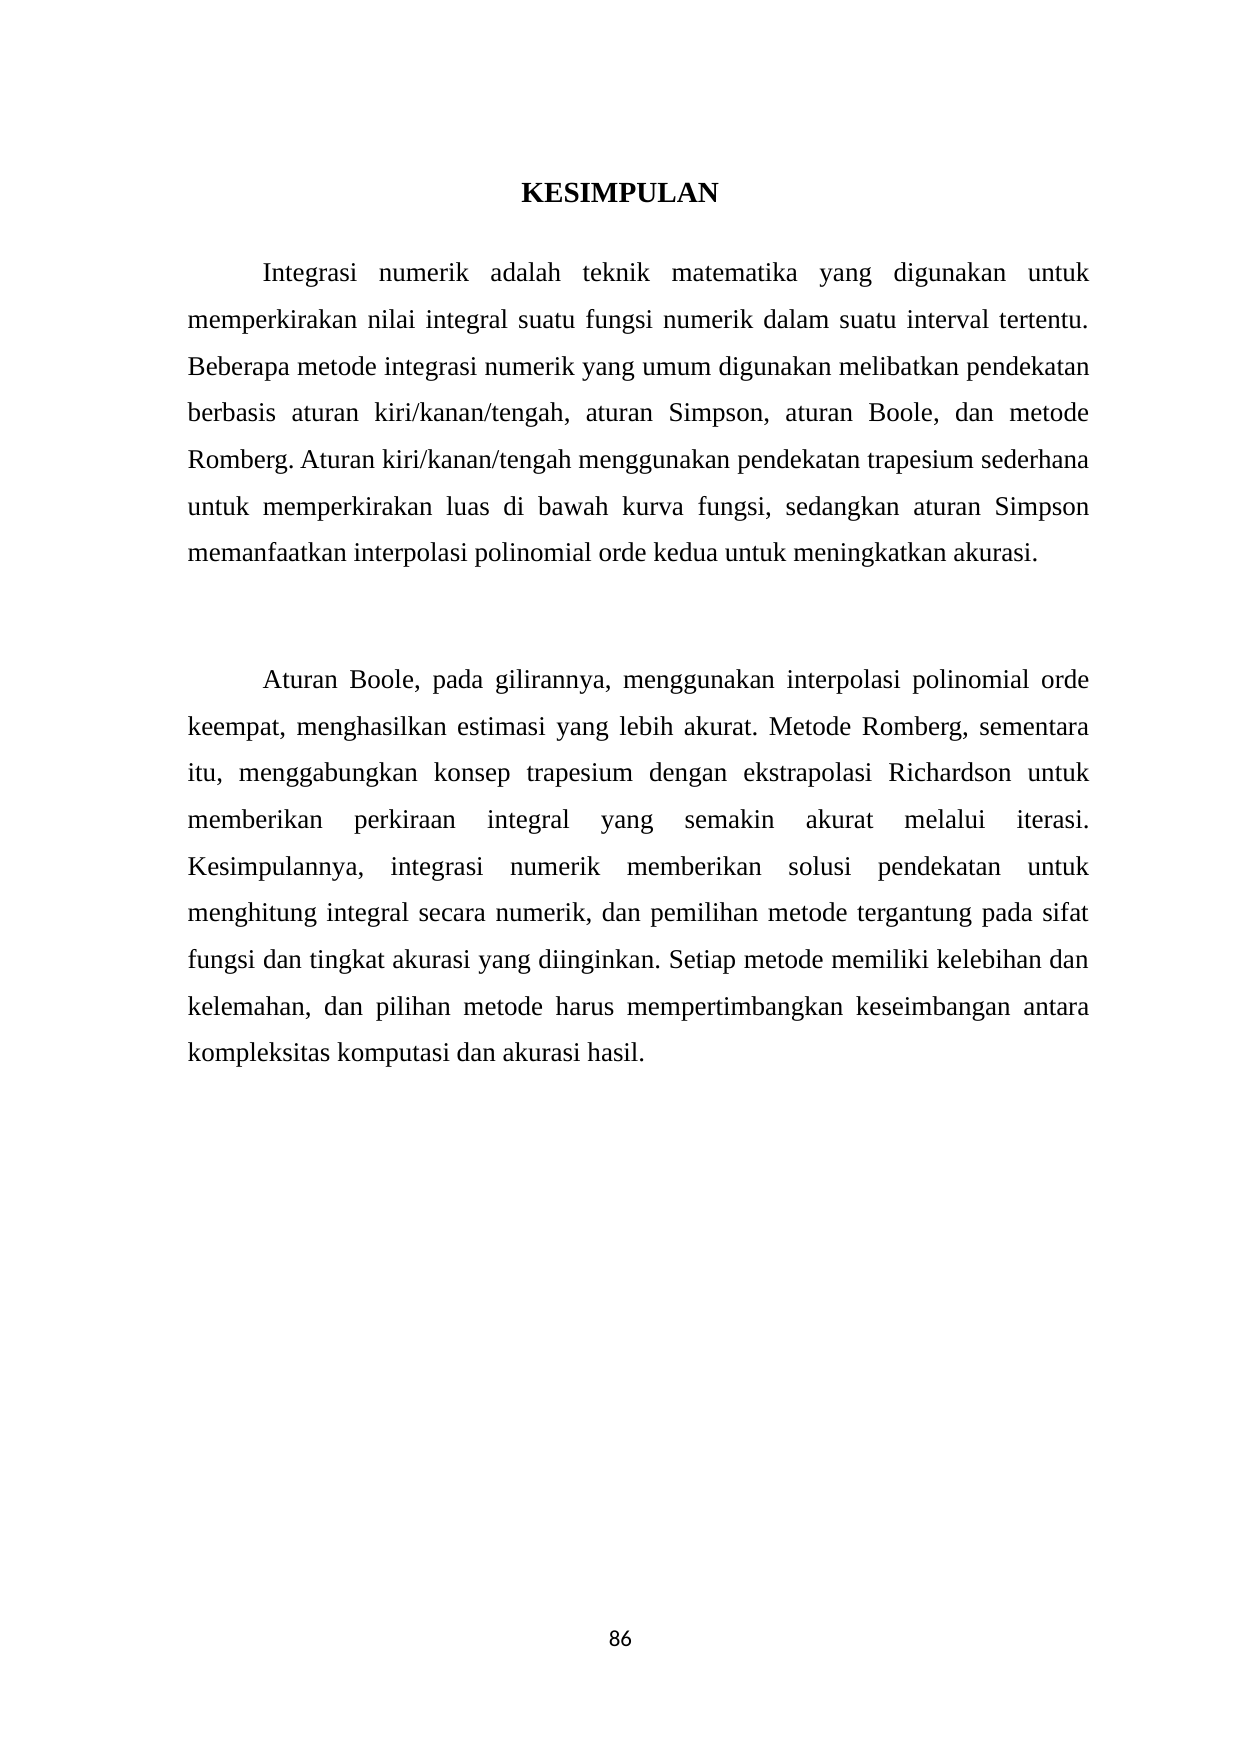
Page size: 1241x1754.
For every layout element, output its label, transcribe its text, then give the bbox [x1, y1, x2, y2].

text Integrasi numerik adalah teknik matematika yang digunakan untuk memperkirakan nilai integral suatu fungsi numerik dalam suatu interval tertentu. Beberapa metode integrasi numerik yang umum digunakan melibatkan pendekatan berbasis aturan kiri/kanan/tengah, aturan Simpson, aturan Boole, dan metode Romberg. Aturan kiri/kanan/tengah menggunakan pendekatan trapesium sederhana untuk memperkirakan luas di bawah kurva fungsi, sedangkan aturan Simpson memanfaatkan interpolasi polinomial orde kedua untuk meningkatkan akurasi. [187, 256, 1090, 567]
text Aturan Boole, pada gilirannya, menggunakan interpolasi polinomial orde keempat, menghasilkan estimasi yang lebih akurat. Metode Romberg, sementara itu, menggabungkan konsep trapesium dengan ekstrapolasi Richardson untuk memberikan perkiraan integral yang semakin akurat melalui iterasi. Kesimpulannya, integrasi numerik memberikan solusi pendekatan untuk menghitung integral secara numerik, dan pemilihan metode tergantung pada sifat fungsi dan tingkat akurasi yang diinginkan. Setiap metode memiliki kelebihan dan kelemahan, dan pilihan metode harus mempertimbangkan keseimbangan antara kompleksitas komputasi dan akurasi hasil. [187, 663, 1090, 1067]
text KESIMPULAN [150, 175, 1090, 208]
